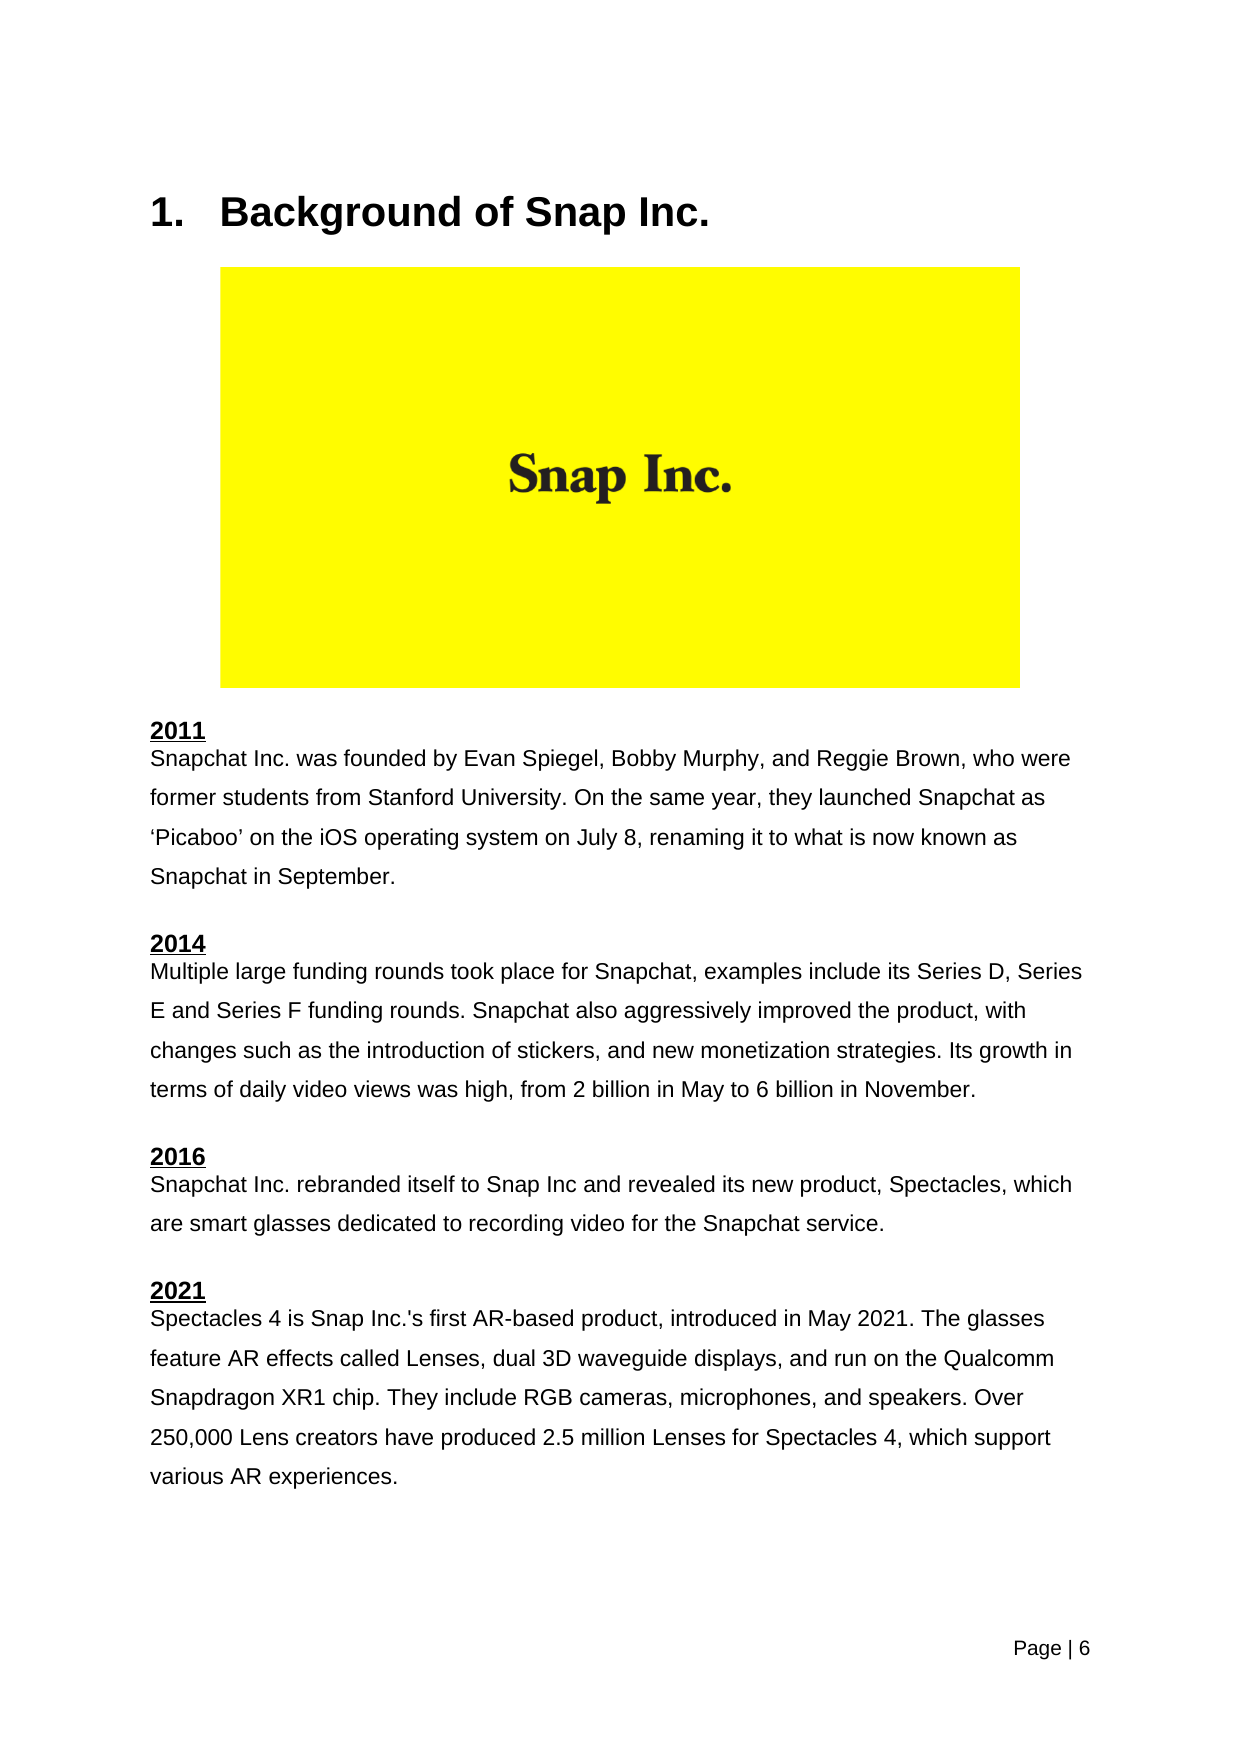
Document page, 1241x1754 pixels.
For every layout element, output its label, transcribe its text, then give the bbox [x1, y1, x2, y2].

text Snapchat Inc. was founded by Evan Spiegel, Bobby Murphy, and Reggie Brown, who were former students from Stanford University. On the same year, they launched Snapchat as ‘Picaboo’ on the iOS operating system on July 8, renaming it to what is now known as Snapchat in September. [150, 745, 1090, 890]
subtitle 1. Background of Snap Inc. [150, 187, 1090, 235]
text Multiple large funding rounds took place for Snapchat, examples include its Series D, Series E and Series F funding rounds. Snapchat also aggressively improved the product, with changes such as the introduction of stickers, and new monetization strategies. Its growth in terms of daily video views was high, from 2 billion in May to 6 billion in November. [150, 958, 1090, 1103]
text Spectacles 4 is Snap Inc.'s first AR-based product, introduced in May 2021. The glasses feature AR effects called Lenses, dual 3D waveguide displays, and run on the Qualcomm Snapdragon XR1 chip. They include RGB cameras, microphones, and speakers. Over 250,000 Lens creators have produced 2.5 million Lenses for Spectacles 4, which support various AR experiences. [150, 1305, 1090, 1489]
text 2021 [150, 1276, 1090, 1305]
text 2016 [150, 1142, 1090, 1171]
text 2011 [150, 716, 1090, 745]
text 2014 [150, 929, 1090, 958]
picture [220, 267, 1020, 688]
text Snapchat Inc. rebranded itself to Snap Inc and revealed its new product, Spectacles, which are smart glasses dedicated to recording video for the Snapchat service. [150, 1171, 1090, 1237]
